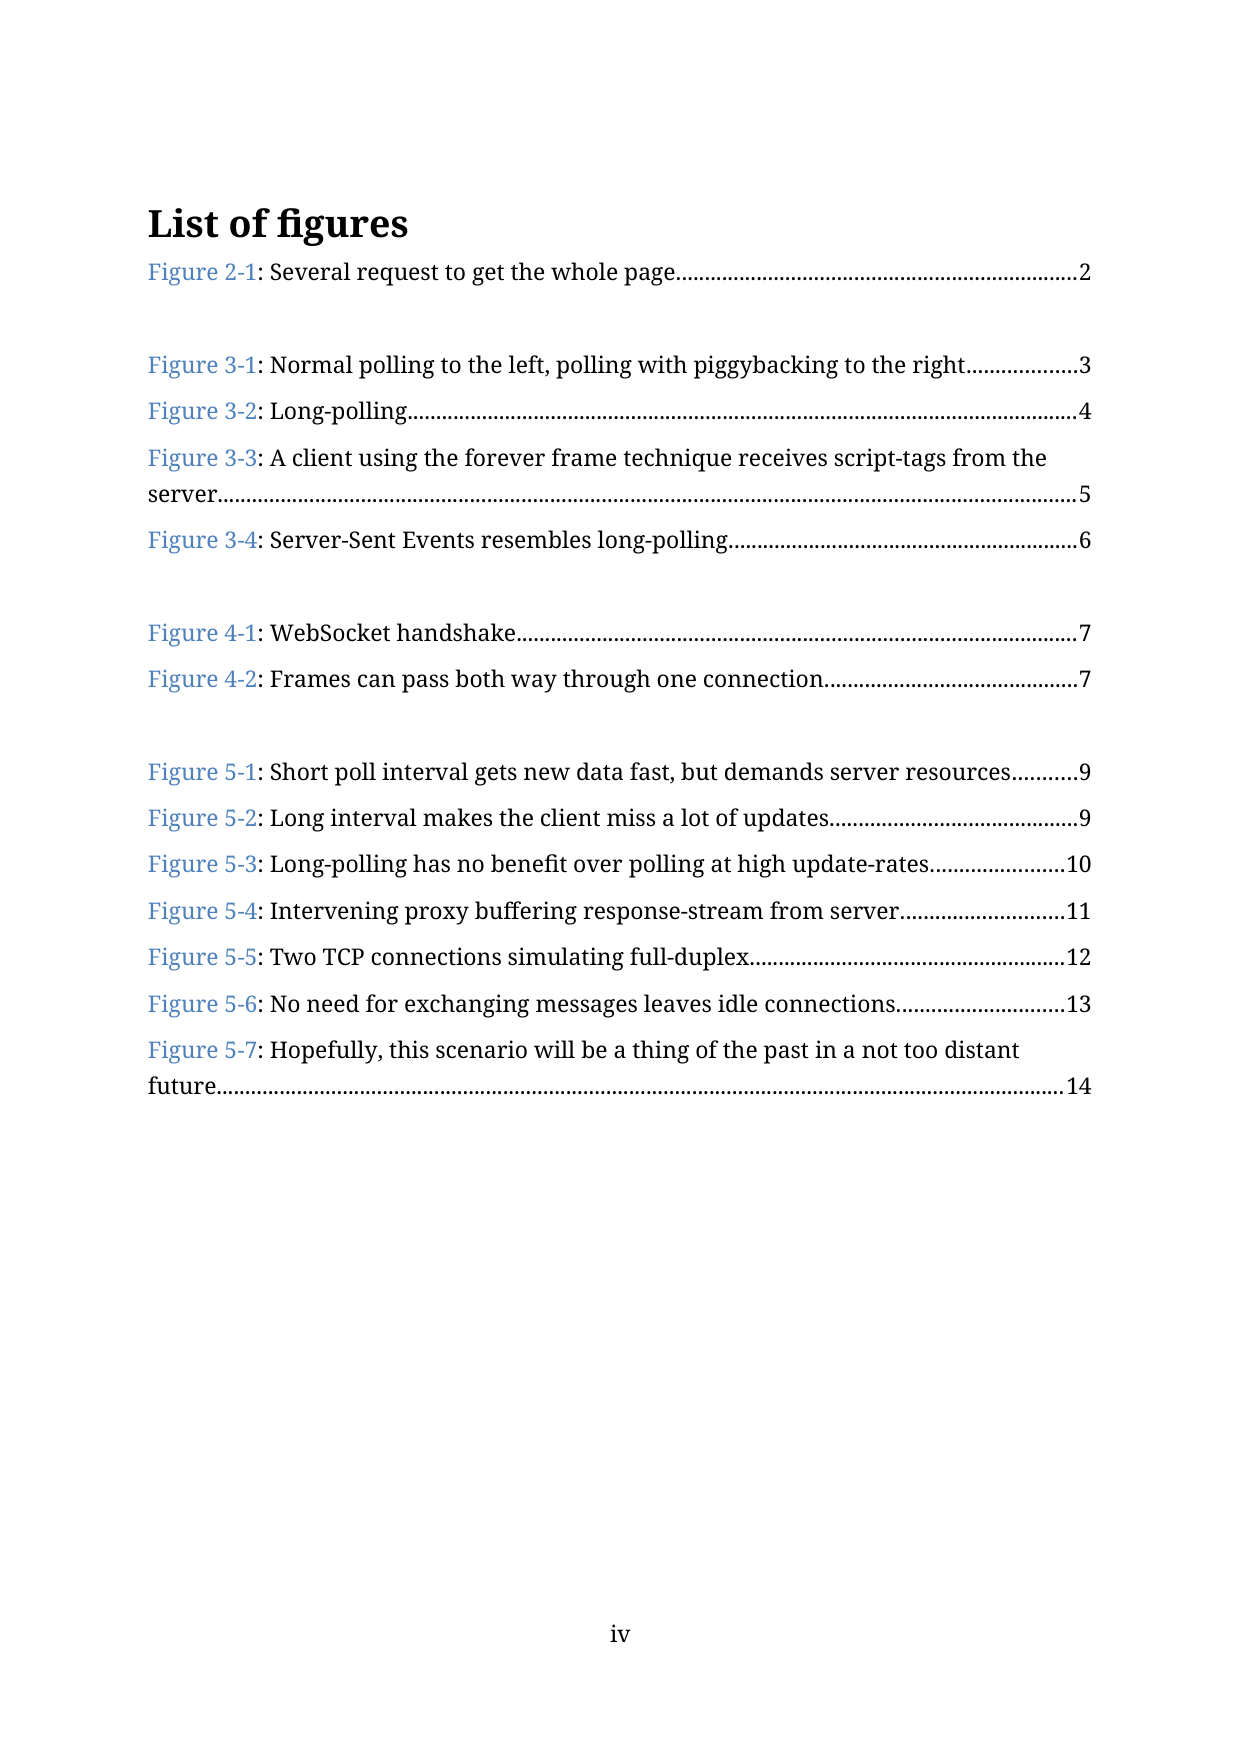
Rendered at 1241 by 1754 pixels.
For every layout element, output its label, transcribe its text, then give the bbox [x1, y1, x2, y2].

text Figure 5-2: Long interval makes the client miss a lot of updates. 9 [148, 802, 1093, 833]
text Figure 5-6: No need for exchanging messages leaves idle connections. 13 [148, 987, 1093, 1019]
text Figure 3-2: Long-polling 4 [148, 395, 1093, 427]
subtitle List of figures [148, 198, 1093, 249]
text Figure 5-7: Hopefully, this scenario will be a thing of the past in a not too distant future. 14 [148, 1034, 1093, 1101]
text Figure 5-4: Intervening proxy buffering response-stream from server. 11 [148, 895, 1093, 926]
text Figure 3-3: A client using the forever frame technique receives script-tags from the server. 5 [148, 442, 1093, 509]
text Figure 5-5: Two TCP connections simulating full-duplex. 12 [148, 941, 1093, 972]
text Figure 2-1: Several request to get the whole page. 2 [148, 256, 1093, 287]
text Figure 5-1: Short poll interval gets new data fast, but demands server resources 9 [148, 756, 1093, 787]
text Figure 3-4: Server-Sent Events resembles long-polling. 6 [148, 524, 1093, 555]
text Figure 5-3: Long-polling has no benefit over polling at high update-rates. 10 [148, 848, 1093, 880]
text Figure 4-1: WebSocket handshake 7 [148, 617, 1093, 648]
text Figure 3-1: Normal polling to the left, polling with piggybacking to the right 3 [148, 349, 1093, 380]
text Figure 4-2: Frames can pass both way through one connection. 7 [148, 663, 1093, 694]
